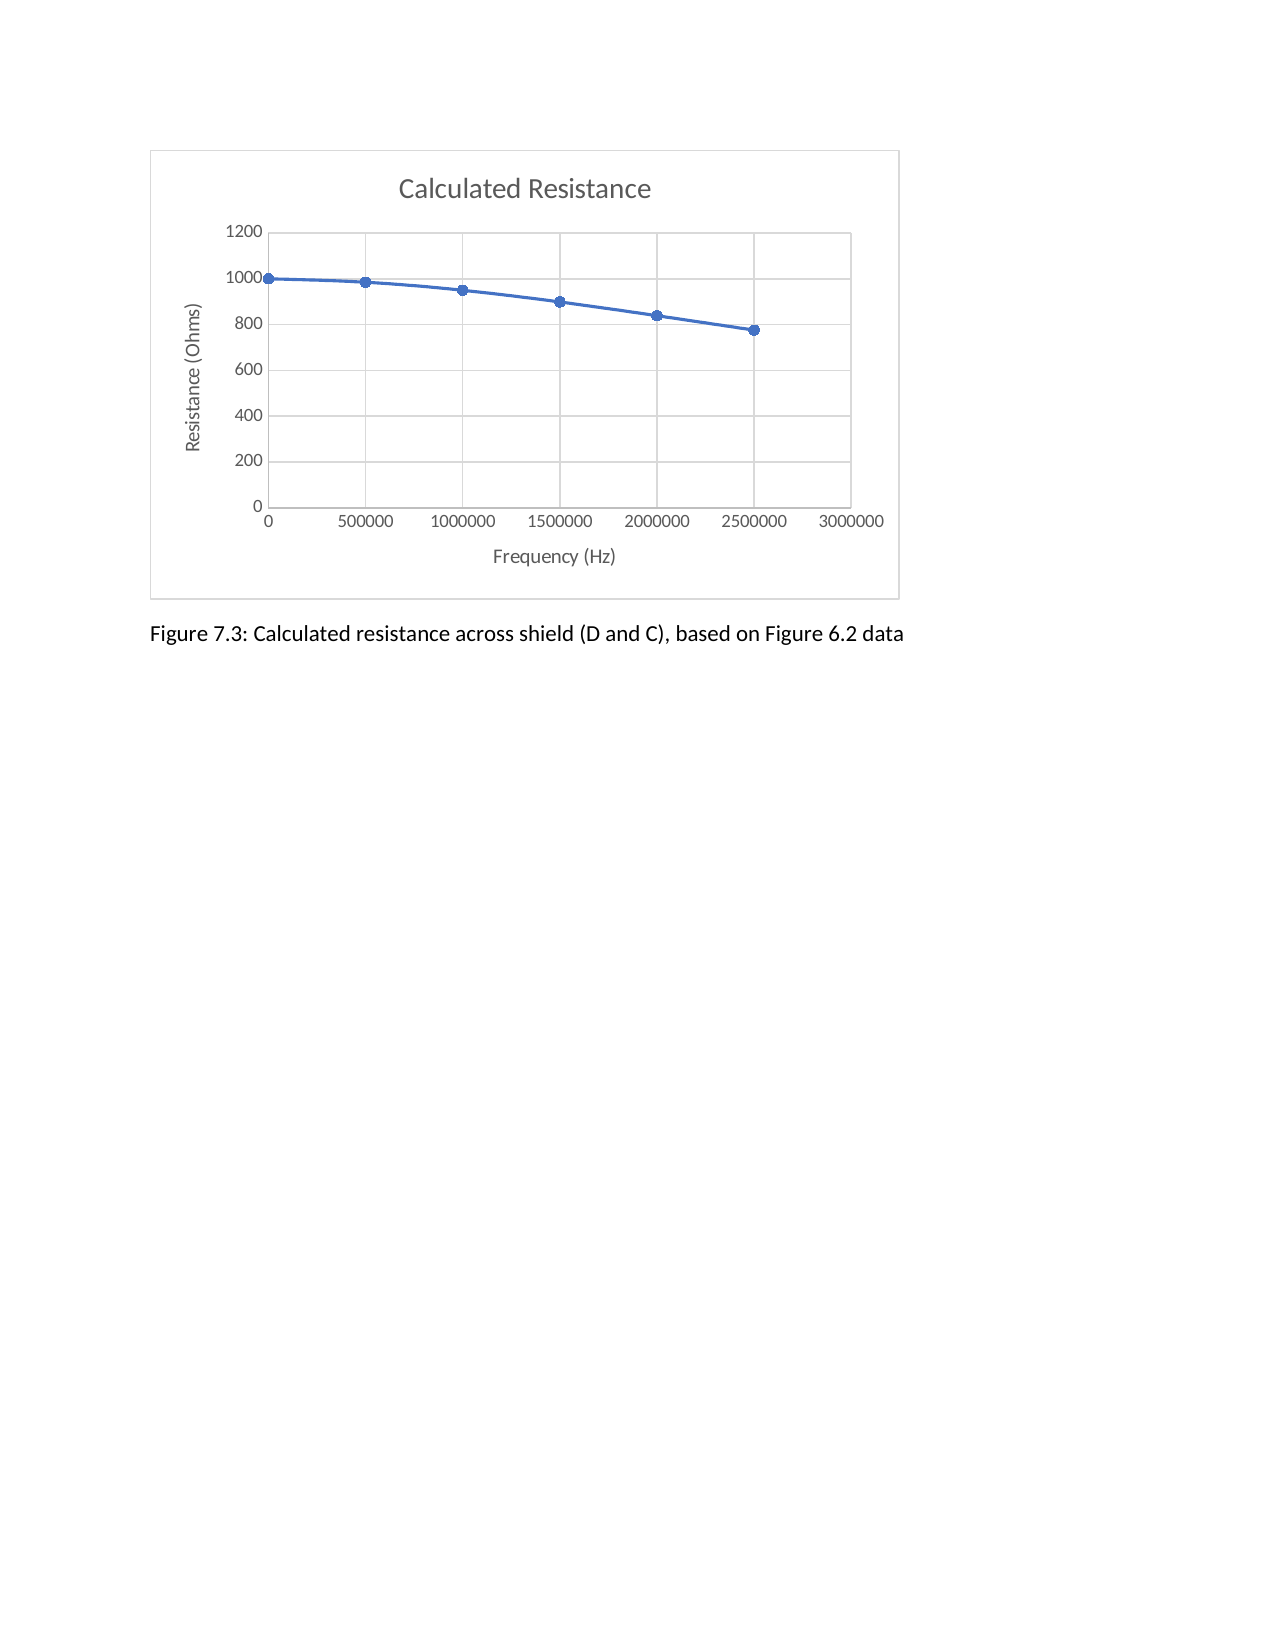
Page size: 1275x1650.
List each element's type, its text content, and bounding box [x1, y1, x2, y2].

text Figure 7.3: Calculated resistance across shield (D and C), based on Figure 6.2 data [150, 619, 1125, 647]
